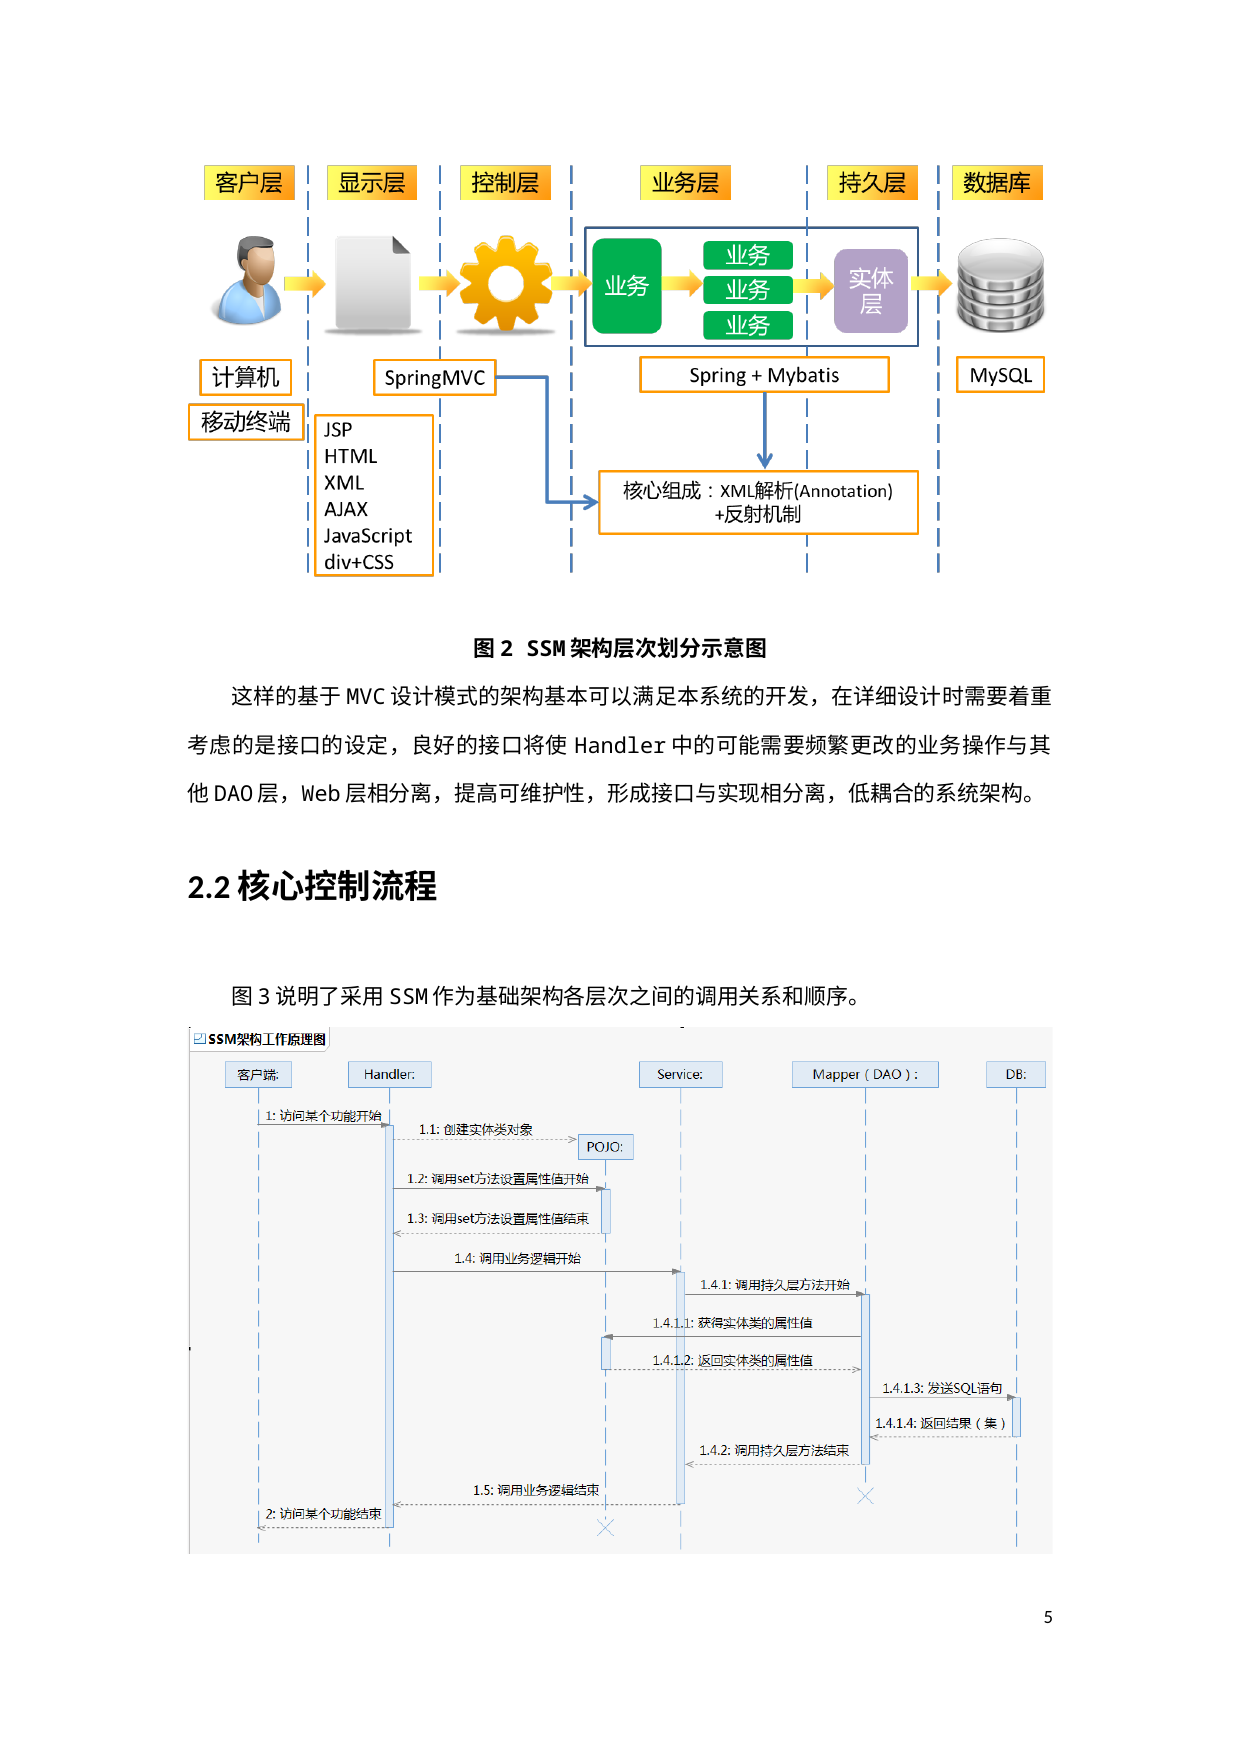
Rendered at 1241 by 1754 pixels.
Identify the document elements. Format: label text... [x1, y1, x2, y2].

picture [187, 162, 1049, 588]
text 图2 SSM架构层次划分示意图 [187, 630, 1053, 663]
subtitle 2.2 核心控制流程 [187, 852, 1053, 917]
picture [187, 1027, 1053, 1554]
text 图3说明了采用SSM作为基础架构各层次之间的调用关系和顺序。 [187, 979, 1053, 1011]
text 这样的基于MVC设计模式的架构基本可以满足本系统的开发，在详细设计时需要着重考虑的是接口的设定，良好的接口将使Handler中的可能需要频繁更改的业务操作与其他DAO层，Web层相分离，提高可维护性，形成接口与实现相分离，低耦合的系统架构。 [187, 679, 1053, 809]
